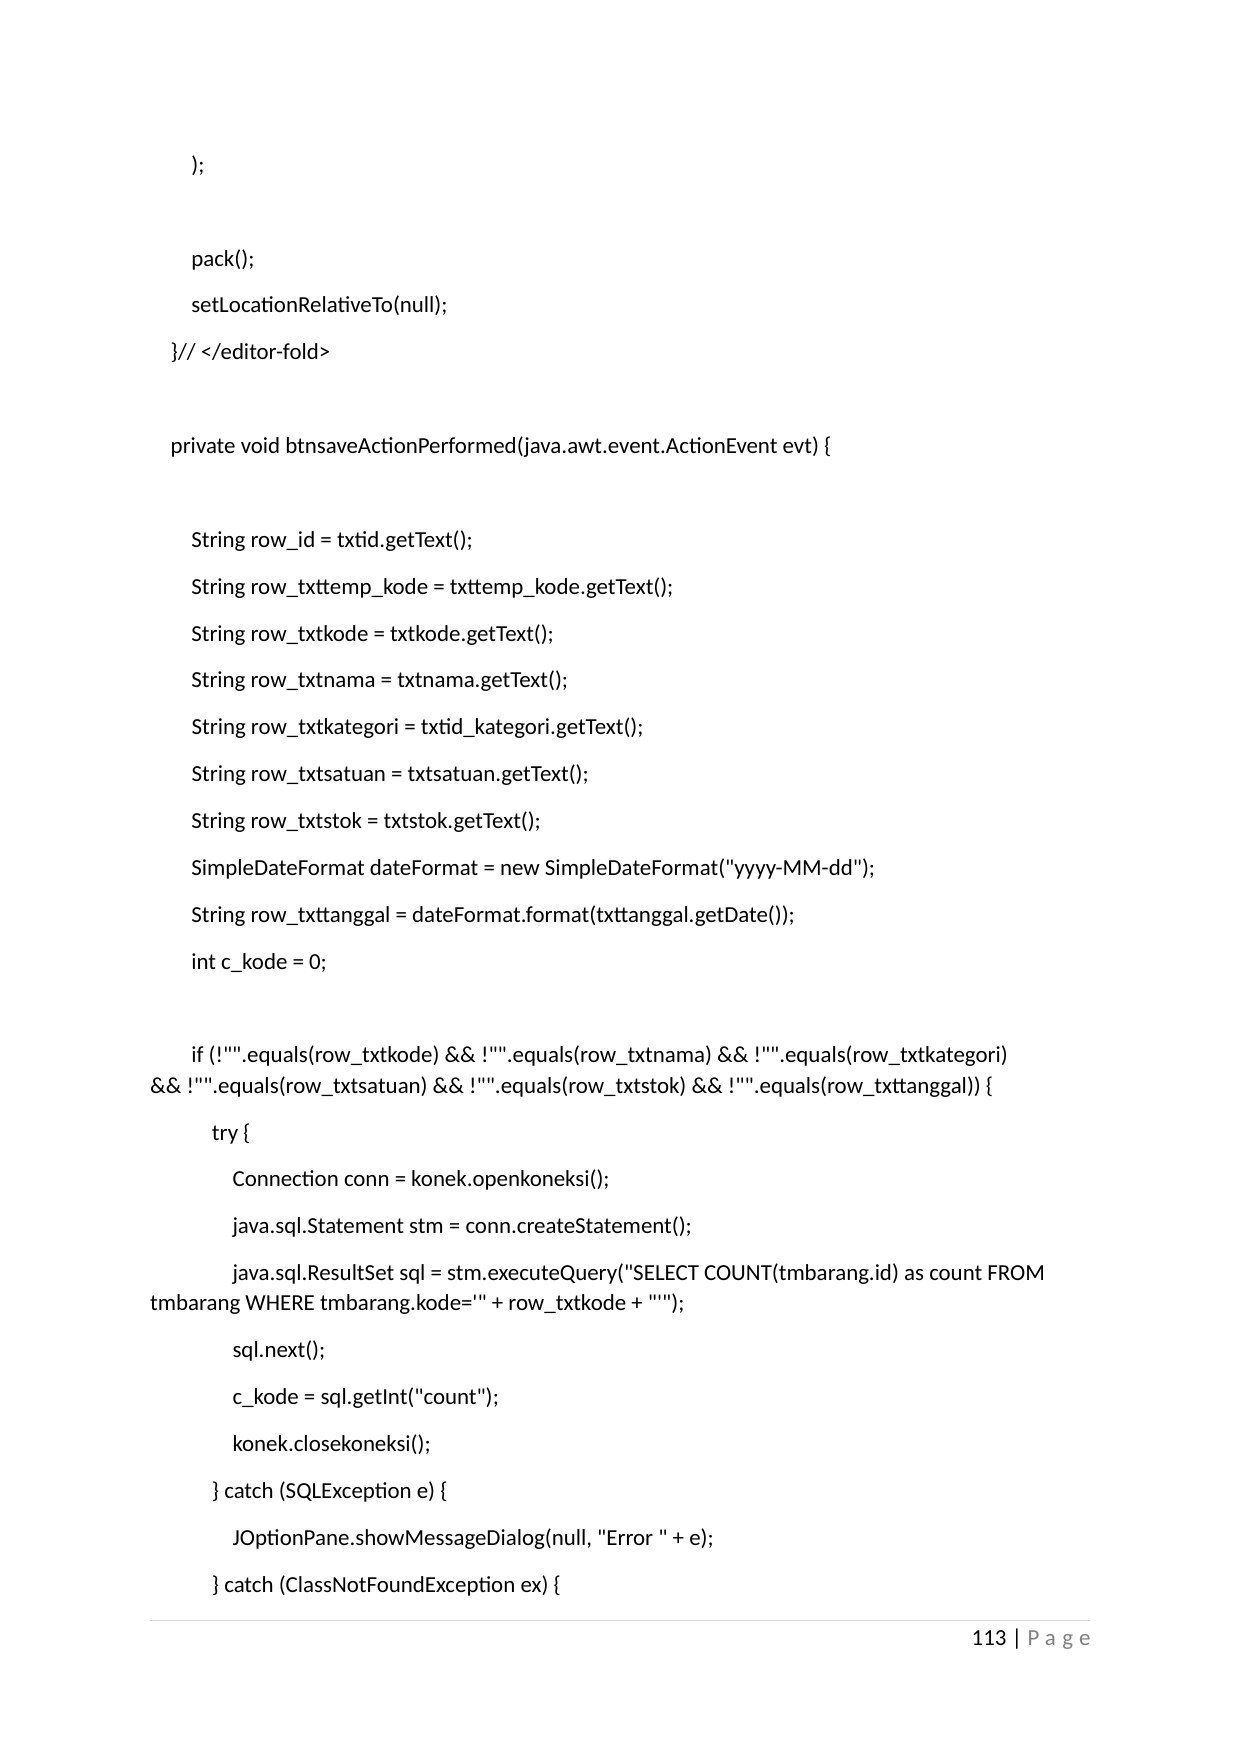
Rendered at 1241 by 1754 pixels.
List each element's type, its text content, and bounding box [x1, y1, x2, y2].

text c_kode = sql.getInt("count"); [150, 1382, 1090, 1410]
text konek.closekoneksi(); [150, 1429, 1090, 1457]
text JOptionPane.showMessageDialog(null, "Error " + e); [150, 1523, 1090, 1551]
text java.sql.Statement stm = conn.createStatement(); [150, 1211, 1090, 1239]
text String row_txtnama = txtnama.getText(); [150, 666, 1090, 694]
text setLocationRelativeTo(null); [150, 291, 1090, 319]
text ); [150, 150, 1090, 178]
text String row_txtsatuan = txtsatuan.getText(); [150, 759, 1090, 787]
text SimpleDateFormat dateFormat = new SimpleDateFormat("yyyy-MM-dd"); [150, 853, 1090, 881]
text try { [150, 1118, 1090, 1146]
text private void btnsaveActionPerformed(java.awt.event.ActionEvent evt) { [150, 431, 1090, 459]
text pack(); [150, 244, 1090, 272]
text if (!"".equals(row_txtkode) && !"".equals(row_txtnama) && !"".equals(row_txtkategori) && !"".equals(row_txtsatuan) && !"".equals(row_txtstok) && !"".equals(row_txttanggal)) { [150, 1041, 1090, 1099]
text Connection conn = konek.openkoneksi(); [150, 1164, 1090, 1193]
text String row_txtstok = txtstok.getText(); [150, 806, 1090, 834]
text String row_txtkode = txtkode.getText(); [150, 619, 1090, 647]
text sql.next(); [150, 1335, 1090, 1363]
text } catch (ClassNotFoundException ex) { [150, 1570, 1090, 1598]
text String row_txtkategori = txtid_kategori.getText(); [150, 712, 1090, 741]
text String row_id = txtid.getText(); [150, 525, 1090, 553]
text String row_txttanggal = dateFormat.format(txttanggal.getDate()); [150, 900, 1090, 928]
text }// </editor-fold> [150, 337, 1090, 366]
text java.sql.ResultSet sql = stm.executeQuery("SELECT COUNT(tmbarang.id) as count FROM tmbarang WHERE tmbarang.kode='" + row_txtkode + "'"); [150, 1258, 1090, 1317]
text String row_txttemp_kode = txttemp_kode.getText(); [150, 572, 1090, 600]
text int c_kode = 0; [150, 947, 1090, 975]
text } catch (SQLException e) { [150, 1476, 1090, 1504]
